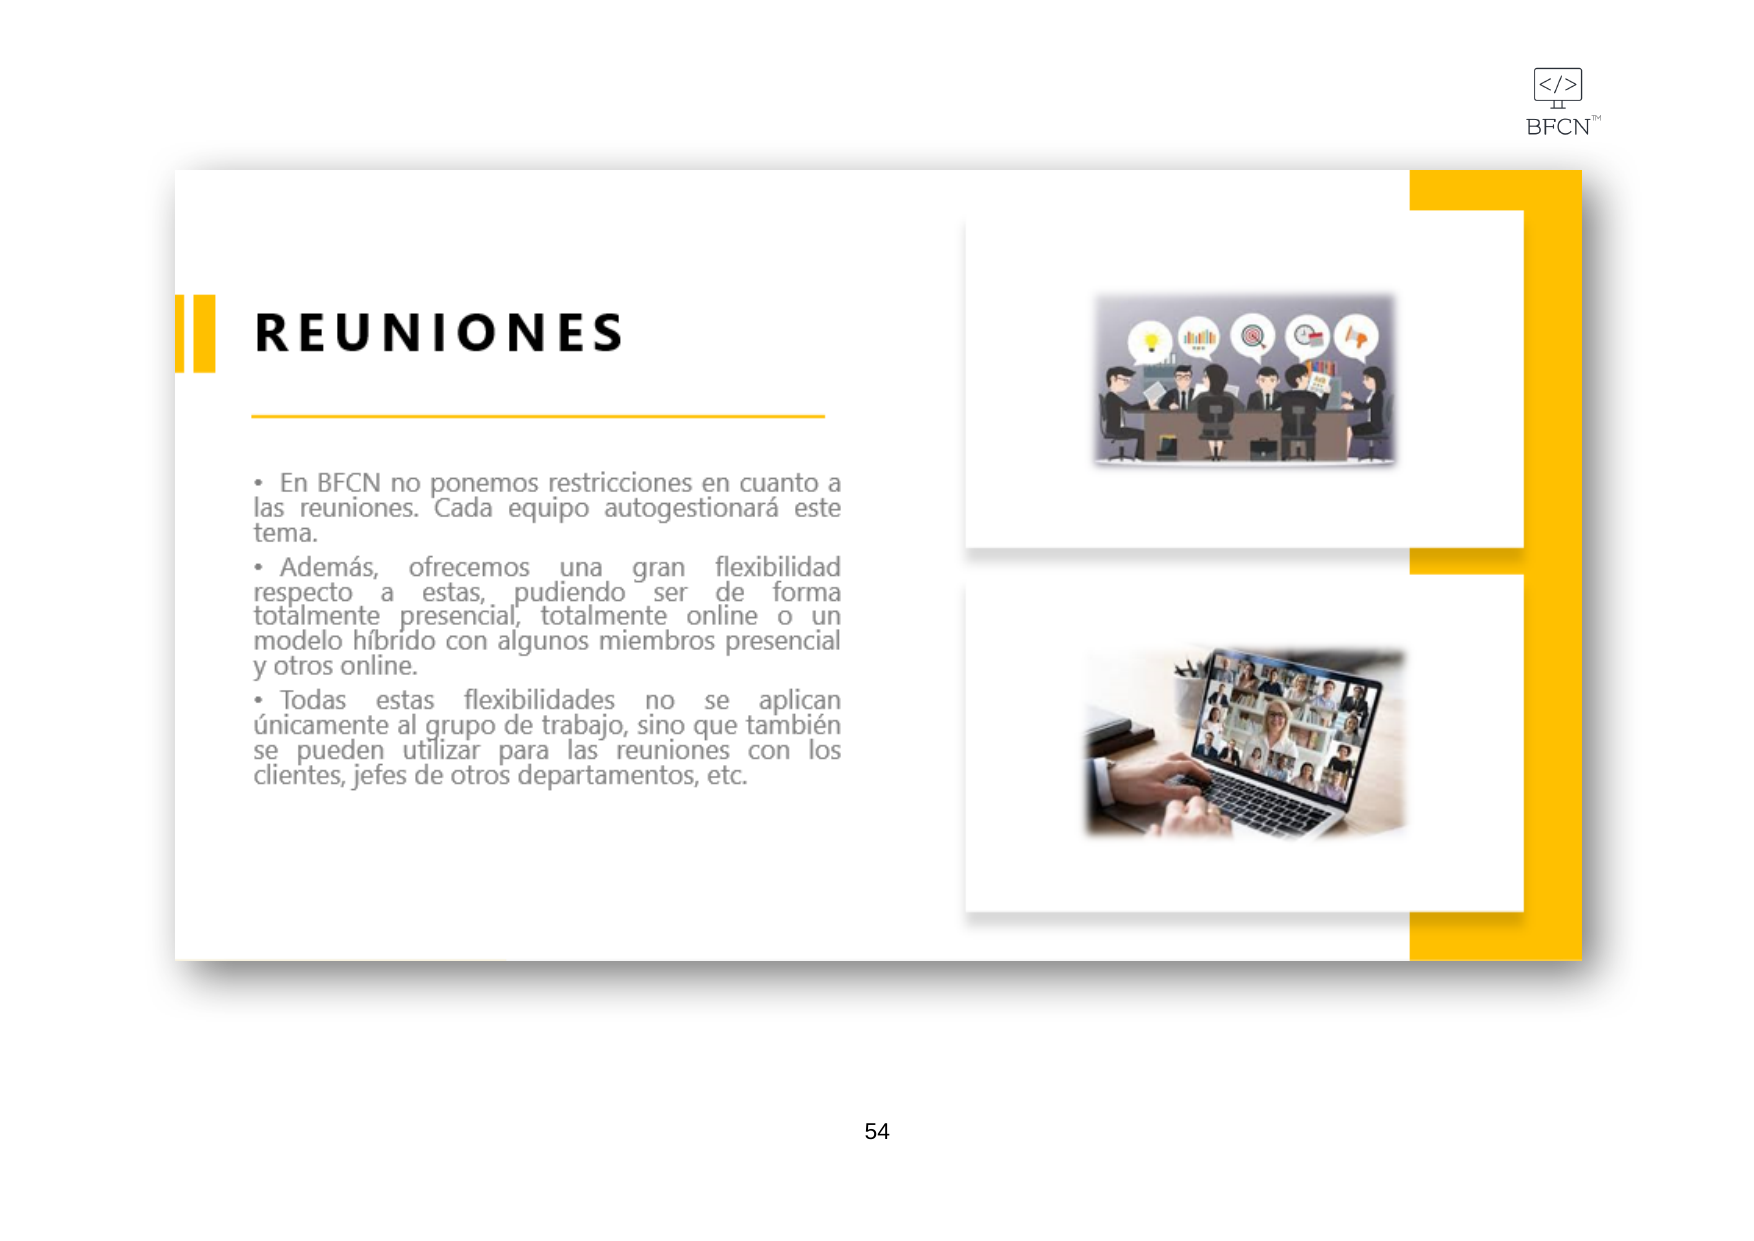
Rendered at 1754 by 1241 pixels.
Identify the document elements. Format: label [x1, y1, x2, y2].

picture [1522, 60, 1604, 142]
picture [175, 170, 1582, 961]
